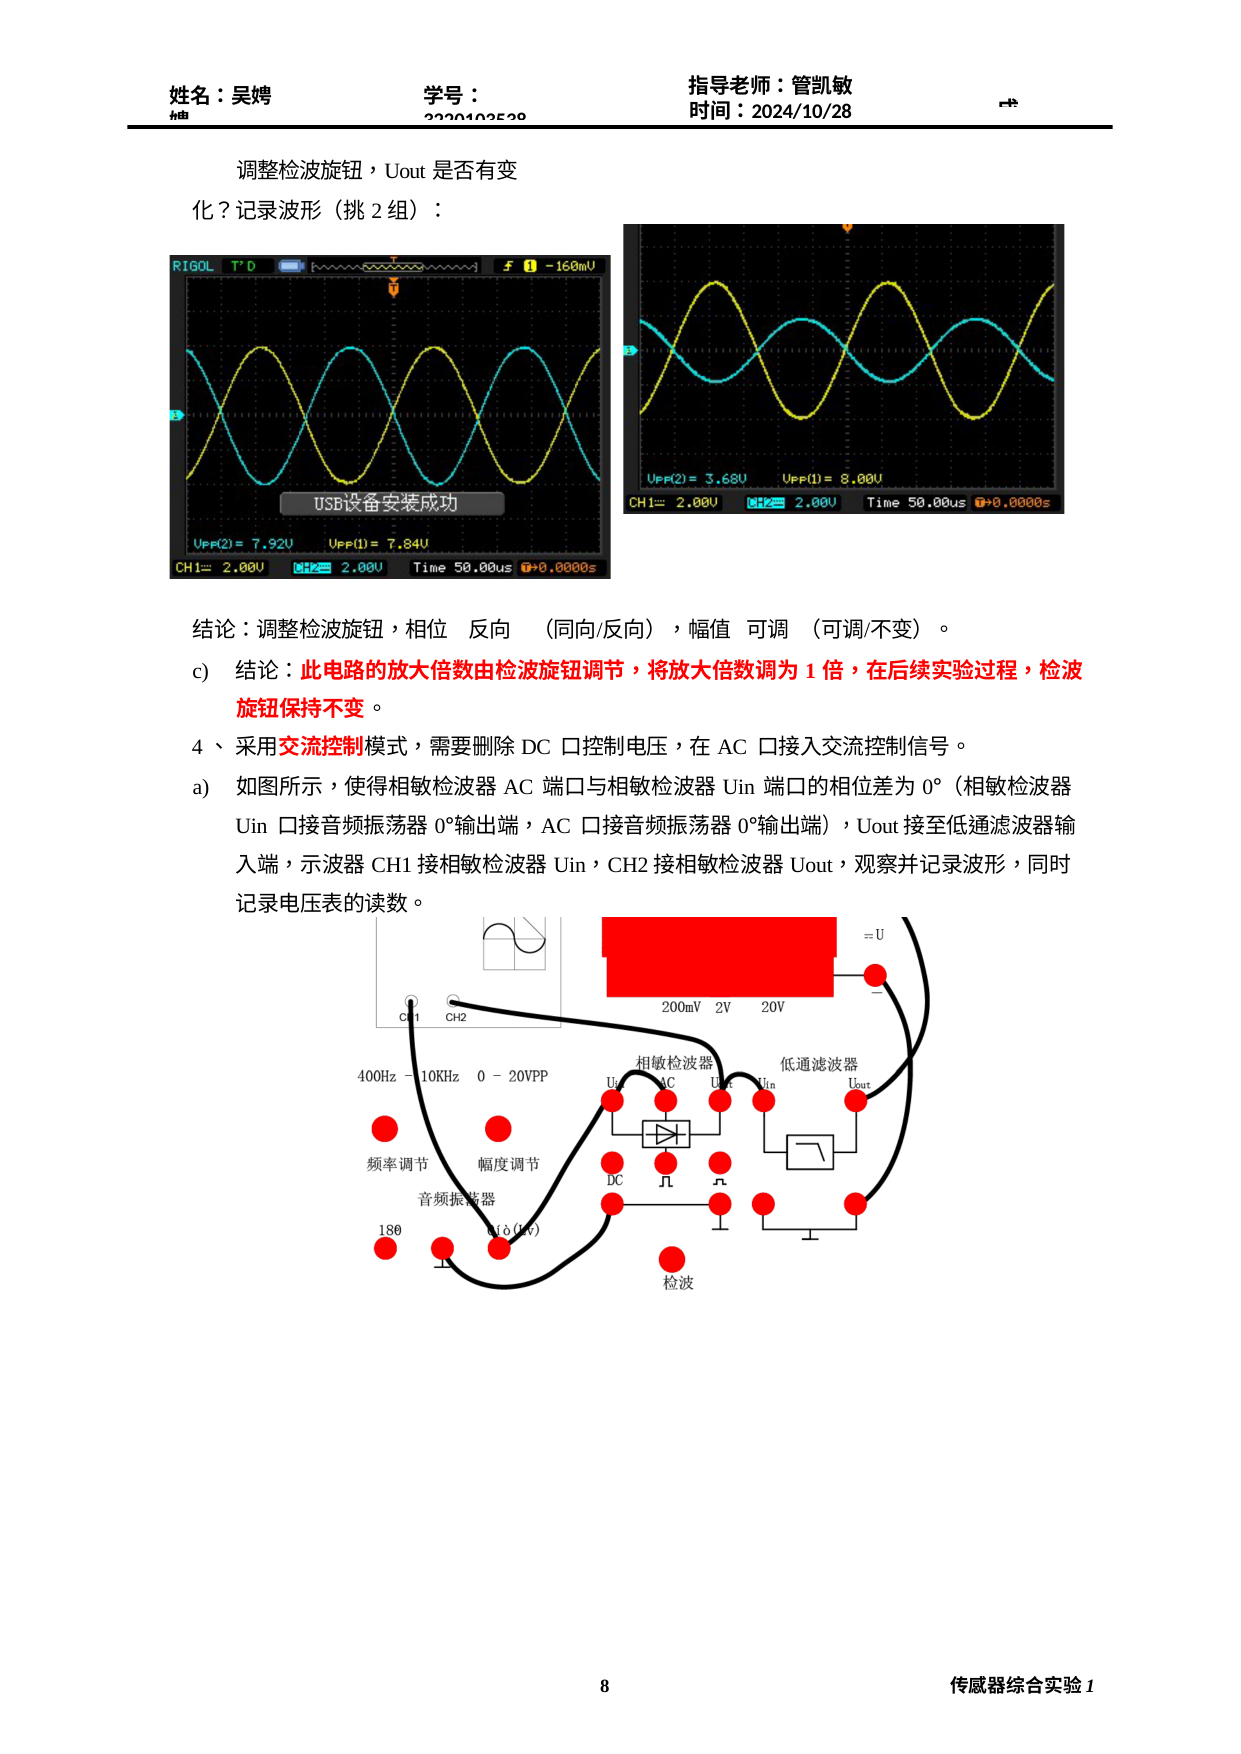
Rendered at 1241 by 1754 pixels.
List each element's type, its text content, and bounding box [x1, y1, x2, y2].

text 调整检波旋钮，Uout 是否有变化？记录波形（挑 2 组）： [192, 155, 558, 224]
picture [127, 125, 1113, 129]
text 4 、 采用交流控制模式，需要删除 DC 口控制电压，在 AC 口接入交流控制信号。 [192, 733, 1113, 760]
picture [337, 917, 950, 1300]
text c) 结论：此电路的放大倍数由检波旋钮调节，将放大倍数调为 1 倍，在后续实验过程，检波旋钮保持不变。 [192, 655, 1092, 723]
text 结论：调整检波旋钮，相位 反向 （同向/反向），幅值 可调 （可调/不变）。 [193, 616, 1113, 643]
picture [623, 224, 1065, 514]
picture [169, 255, 611, 579]
text a) 如图所示，使得相敏检波器 AC 端口与相敏检波器 Uin 端口的相位差为 0°（相敏检波器Uin 口接音频振荡器 0°输出端，AC 口接音频振荡器 0°输出端），Uout 接至低通滤波器输入端，示波器 CH1 接相敏检波器 Uin，CH2 接相敏检波器 Uout，观察并记录波形，同时记录电压表的读数。 [192, 771, 1093, 918]
